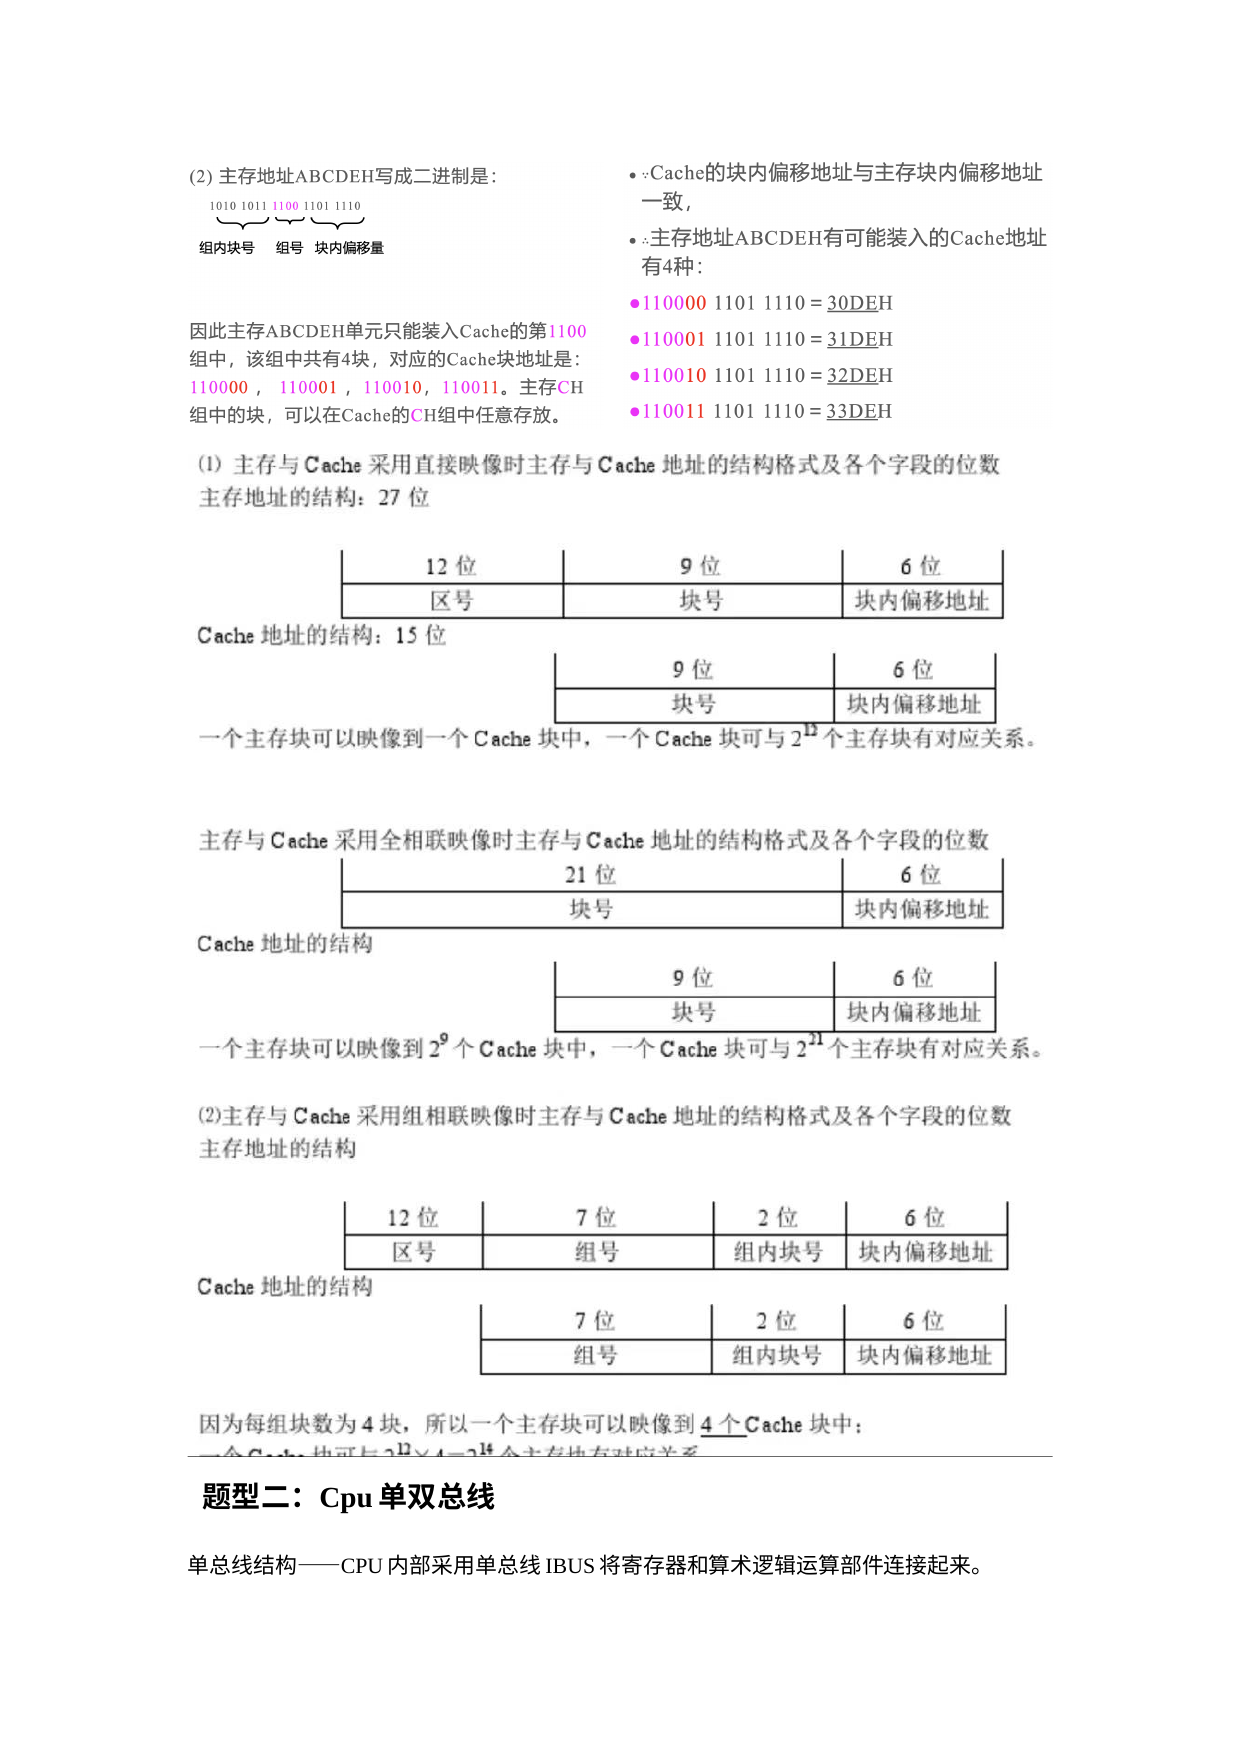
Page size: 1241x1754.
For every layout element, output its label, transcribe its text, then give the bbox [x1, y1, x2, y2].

picture [622, 162, 1053, 429]
picture [187, 454, 1053, 1457]
subtitle 题型二：Cpu单双总线 [187, 1462, 1053, 1527]
picture [187, 162, 604, 429]
text 单总线结构——CPU内部采用单总线IBUS将寄存器和算术逻辑运算部件连接起来。 [187, 1548, 1053, 1581]
